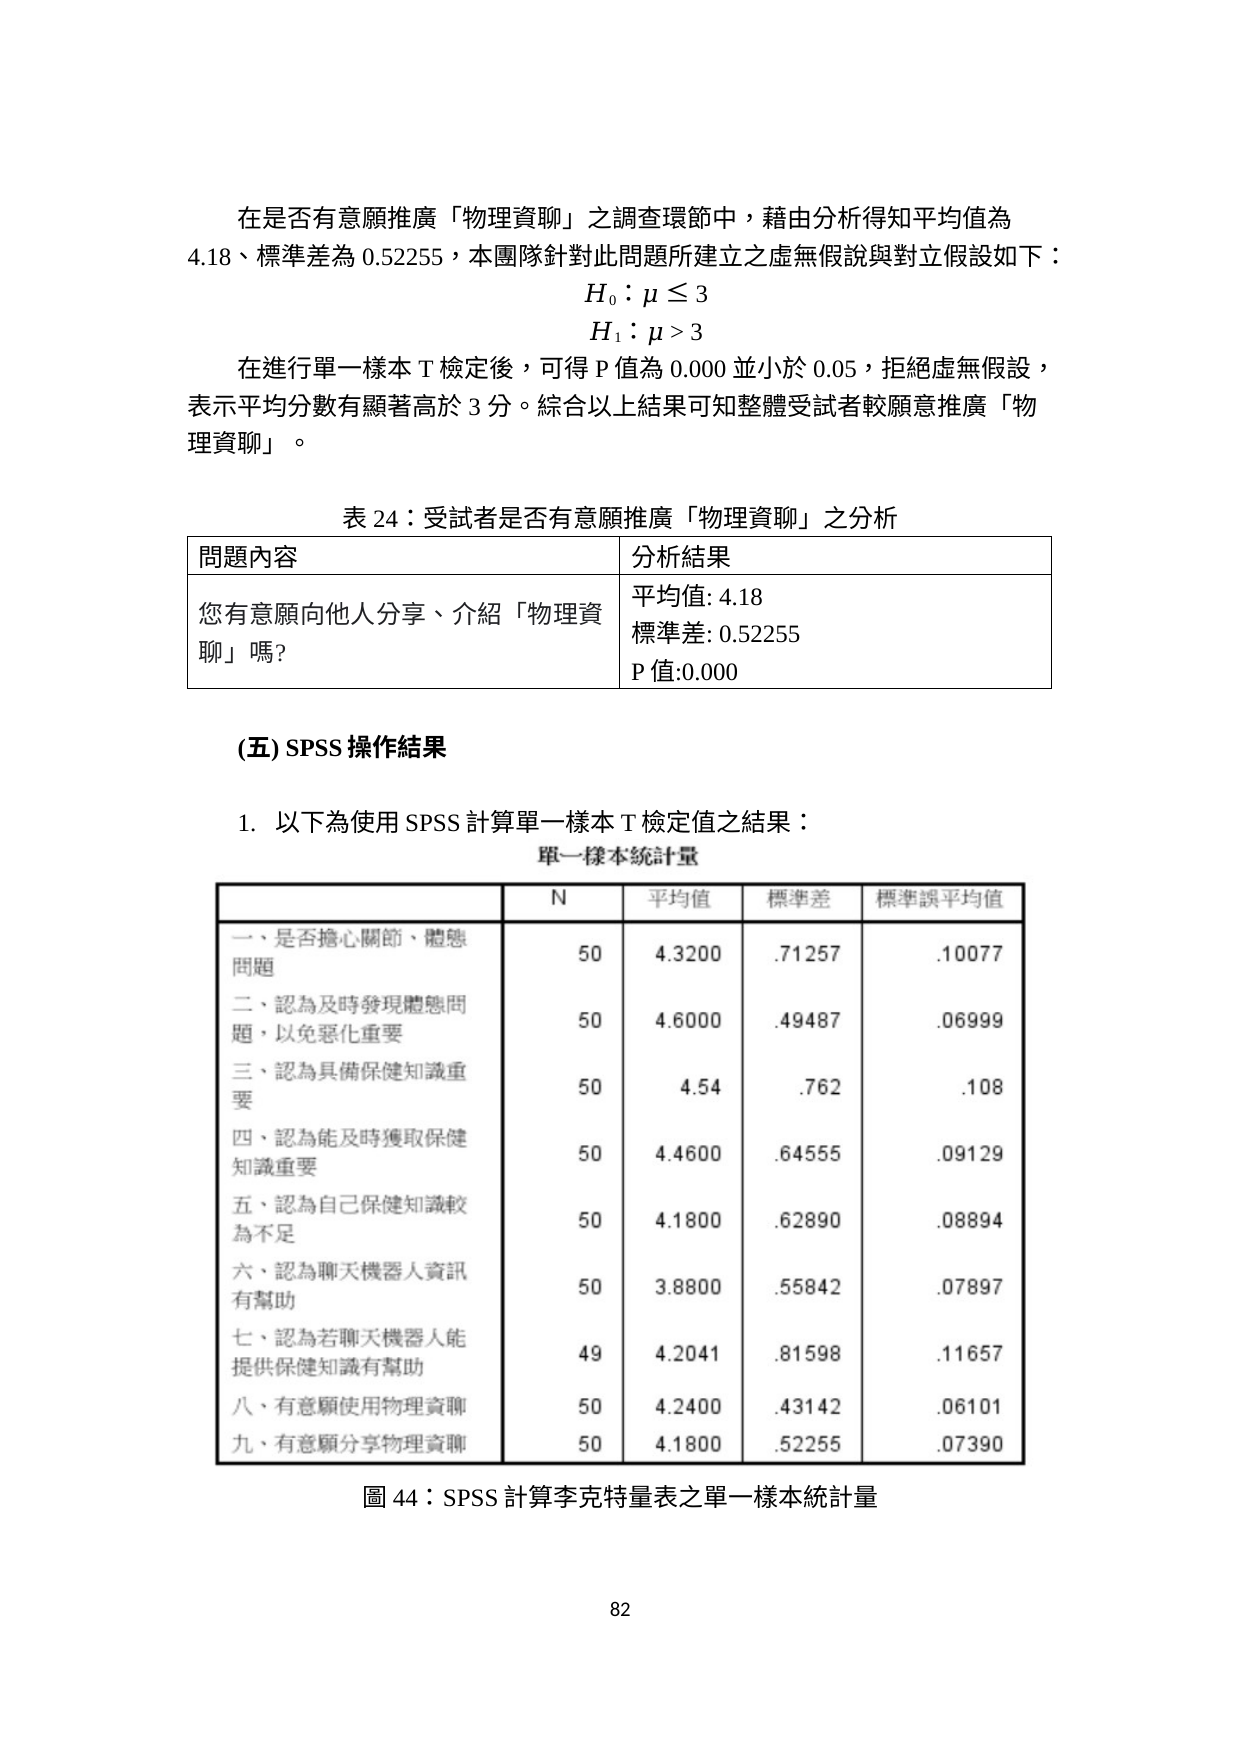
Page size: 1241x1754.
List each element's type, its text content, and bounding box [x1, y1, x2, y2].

text 圖 44：SPSS計算李克特量表之單一樣本統計量 [187, 1476, 1053, 1514]
text (五) SPSS操作結果 [187, 726, 1053, 764]
table_header 問題內容 [188, 537, 619, 574]
table_header 分析結果 [620, 537, 1051, 574]
text 表 24：受試者是否有意願推廣「物理資聊」之分析 [187, 498, 1053, 536]
picture [196, 838, 1044, 1471]
text 在進行單一樣本 T 檢定後，可得 P 值為 0.000 並小於 0.05，拒絕虛無假設，表示平均分數有顯著高於 3 分。綜合以上結果可知整體受試者較願意推廣「物理資聊」。 [187, 348, 1053, 461]
table_cell 平均值: 4.18 標準差: 0.52255 P值:0.000 [620, 575, 1051, 688]
list 以下為使用SPSS計算單一樣本T檢定值之結果： [237, 801, 1053, 839]
text 𝐻1：𝜇 > 3 [187, 311, 1053, 348]
text 𝐻0：𝜇 ≤ 3 [187, 273, 1053, 311]
table_cell 您有意願向他人分享、介紹「物理資聊」嗎? [188, 575, 619, 688]
text 在是否有意願推廣「物理資聊」之調查環節中，藉由分析得知平均值為 4.18、標準差為 0.52255，本團隊針對此問題所建立之虛無假說與對立假設如下： [187, 198, 1053, 273]
